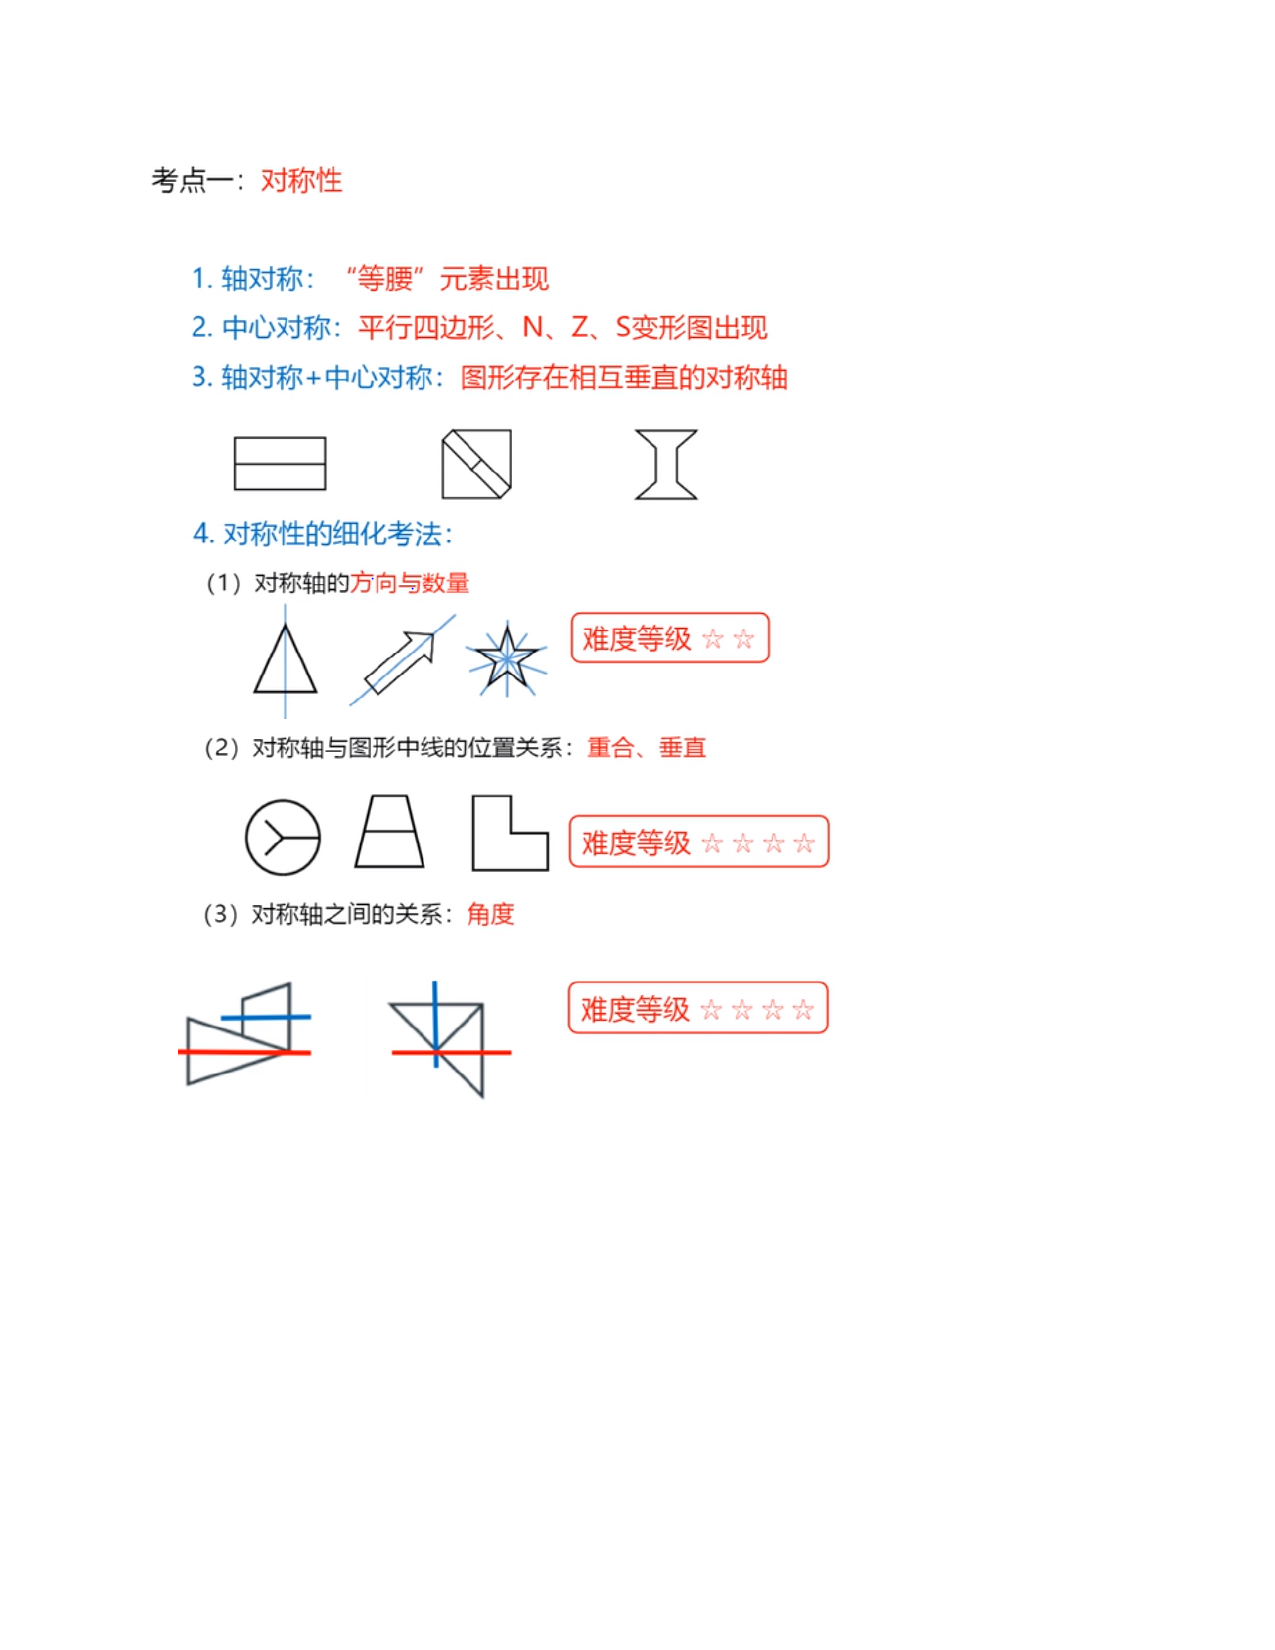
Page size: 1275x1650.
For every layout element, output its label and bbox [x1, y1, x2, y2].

picture [150, 150, 1014, 1120]
